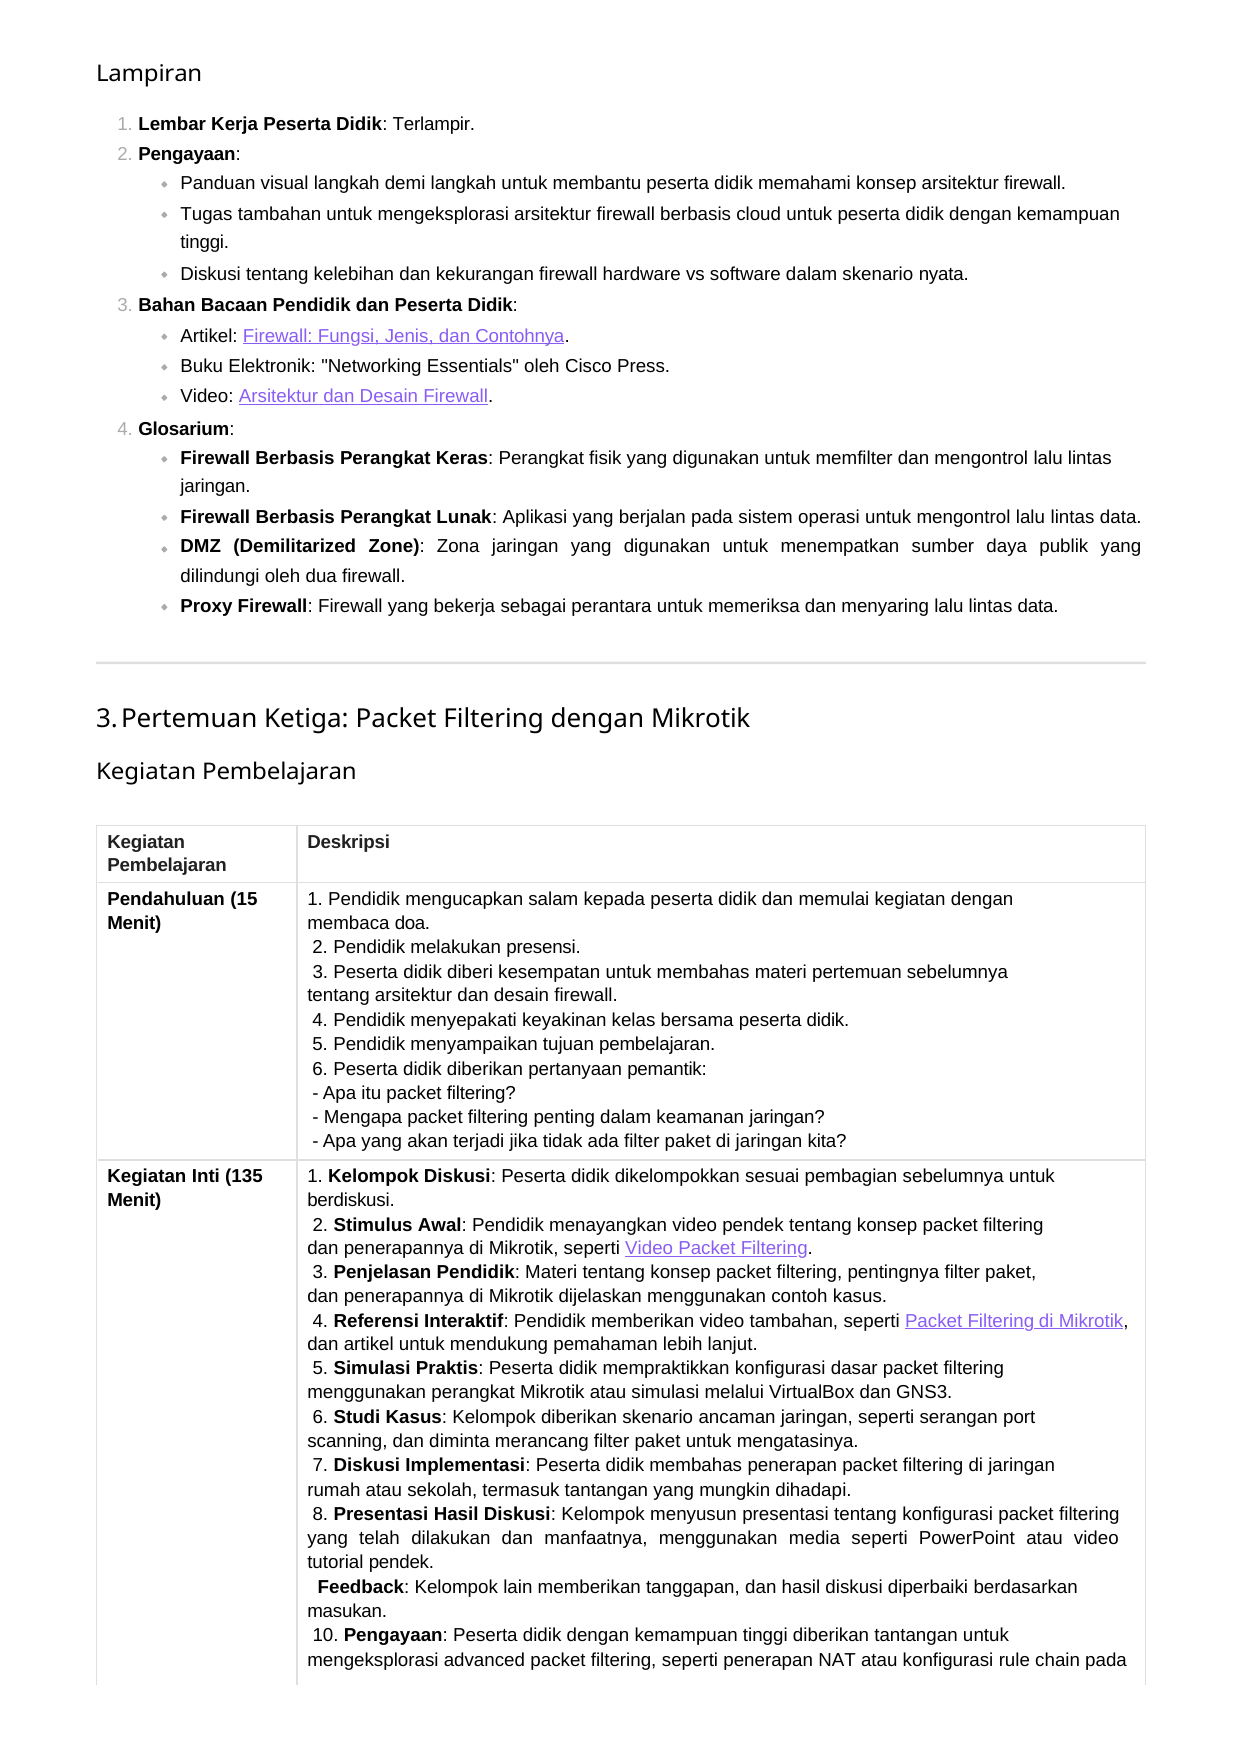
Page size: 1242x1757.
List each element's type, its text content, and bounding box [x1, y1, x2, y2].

table_header Kegiatan Pembelajaran [97, 826, 296, 882]
subtitle Pertemuan Ketiga: Packet Filtering dengan Mikrotik [96, 700, 1158, 735]
text Proxy Firewall: Firewall yang bekerja sebagai perantara untuk memeriksa dan menyaring lalu lintas data. [180, 595, 1158, 616]
list Lembar Kerja Peserta Didik: Terlampir. [117, 112, 1158, 134]
table_header Deskripsi [298, 826, 1145, 882]
subtitle Glosarium: [117, 418, 1158, 439]
table_cell Pendidik mengucapkan salam kepada peserta didik dan memulai kegiatan dengan membaca doa. Pendidik melakukan presensi. Peserta didik diberi kesempatan untuk membahas materi pertemuan sebelumnya tentang arsitektur dan desain firewall. Pendidik menyepakati keyakinan kelas bersama peserta didik. Pendidik menyampaikan tujuan pembelajaran. Peserta didik diberikan pertanyaan pemantik: Apa itu packet filtering? Mengapa packet filtering penting dalam keamanan jaringan? Apa yang akan terjadi jika tidak ada filter paket di jaringan kita? [298, 883, 1145, 1159]
text Kegiatan Pembelajaran [96, 755, 1158, 786]
table_cell Kegiatan Inti (135 Menit) [97, 1160, 296, 1685]
text Firewall Berbasis Perangkat Keras: Perangkat fisik yang digunakan untuk memfilter dan mengontrol lalu lintas jaringan. [180, 447, 1158, 496]
subtitle Bahan Bacaan Pendidik dan Peserta Didik: [117, 294, 1158, 316]
text Artikel: Firewall: Fungsi, Jenis, dan Contohnya. [180, 324, 1158, 346]
text Buku Elektronik: "Networking Essentials" oleh Cisco Press. Video: Arsitektur dan Desain Firewall. [180, 355, 677, 407]
text Tugas tambahan untuk mengeksplorasi arsitektur firewall berbasis cloud untuk peserta didik dengan kemampuan tinggi. [180, 202, 1158, 252]
text Lampiran [96, 57, 1158, 88]
subtitle Pengayaan: [117, 143, 1158, 164]
text Firewall Berbasis Perangkat Lunak: Aplikasi yang berjalan pada sistem operasi untuk mengontrol lalu lintas data. DMZ (Demilitarized Zone): Zona jaringan yang digunakan untuk menempatkan sumber daya publik yang dilindungi oleh dua firewall. [180, 505, 1142, 586]
table_cell Pendahuluan (15 Menit) [97, 883, 296, 1159]
text Diskusi tentang kelebihan dan kekurangan firewall hardware vs software dalam skenario nyata. [180, 262, 1158, 284]
text Panduan visual langkah demi langkah untuk membantu peserta didik memahami konsep arsitektur firewall. [180, 172, 1158, 194]
table_cell Kelompok Diskusi: Peserta didik dikelompokkan sesuai pembagian sebelumnya untuk berdiskusi. Stimulus Awal: Pendidik menayangkan video pendek tentang konsep packet filtering dan penerapannya di Mikrotik, seperti Video Packet Filtering. Penjelasan Pendidik: Materi tentang konsep packet filtering, pentingnya filter paket, dan penerapannya di Mikrotik dijelaskan menggunakan contoh kasus. Referensi Interaktif: Pendidik memberikan video tambahan, seperti Packet Filtering di Mikrotik, dan artikel untuk mendukung pemahaman lebih lanjut. Simulasi Praktis: Peserta didik mempraktikkan konfigurasi dasar packet filtering menggunakan perangkat Mikrotik atau simulasi melalui VirtualBox dan GNS3. Studi Kasus: Kelompok diberikan skenario ancaman jaringan, seperti serangan port scanning, dan diminta merancang filter paket untuk mengatasinya. Diskusi Implementasi: Peserta didik membahas penerapan packet filtering di jaringan rumah atau sekolah, termasuk tantangan yang mungkin dihadapi. Presentasi Hasil Diskusi: Kelompok menyusun presentasi tentang konfigurasi packet filtering yang telah dilakukan dan manfaatnya, menggunakan media seperti PowerPoint atau video tutorial pendek. Feedback: Kelompok lain memberikan tanggapan, dan hasil diskusi diperbaiki berdasarkan masukan. 10. Pengayaan: Peserta didik dengan kemampuan tinggi diberikan tantangan untuk mengeksplorasi advanced packet filtering, seperti penerapan NAT atau konfigurasi rule chain pada [298, 1161, 1145, 1685]
